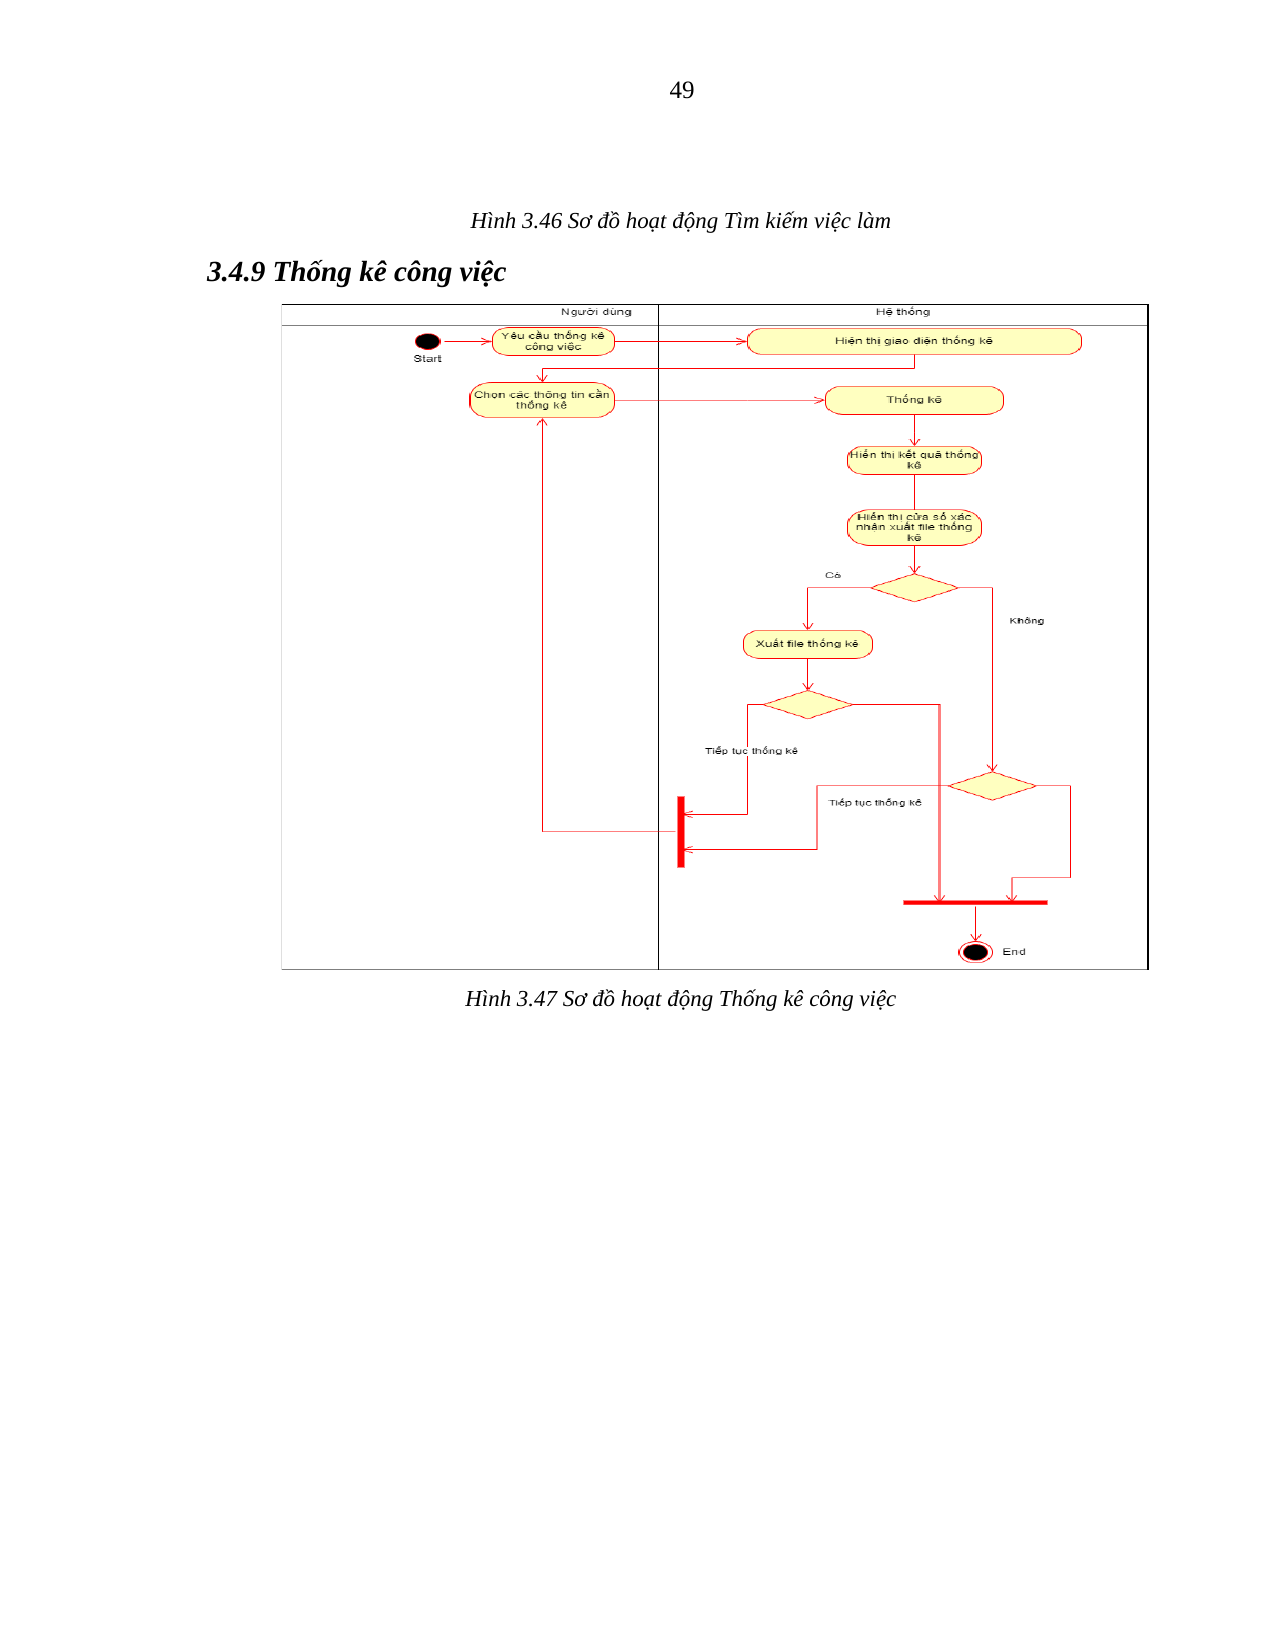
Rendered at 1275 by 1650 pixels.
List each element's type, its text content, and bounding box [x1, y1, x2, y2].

picture [281, 304, 1149, 970]
text Hình 3.46 Sơ đồ hoạt động Tìm kiếm việc làm [207, 207, 1157, 233]
text Hình 3.47 Sơ đồ hoạt động Thống kê công việc [207, 985, 1157, 1011]
list Thống kê công việc [207, 254, 1157, 287]
